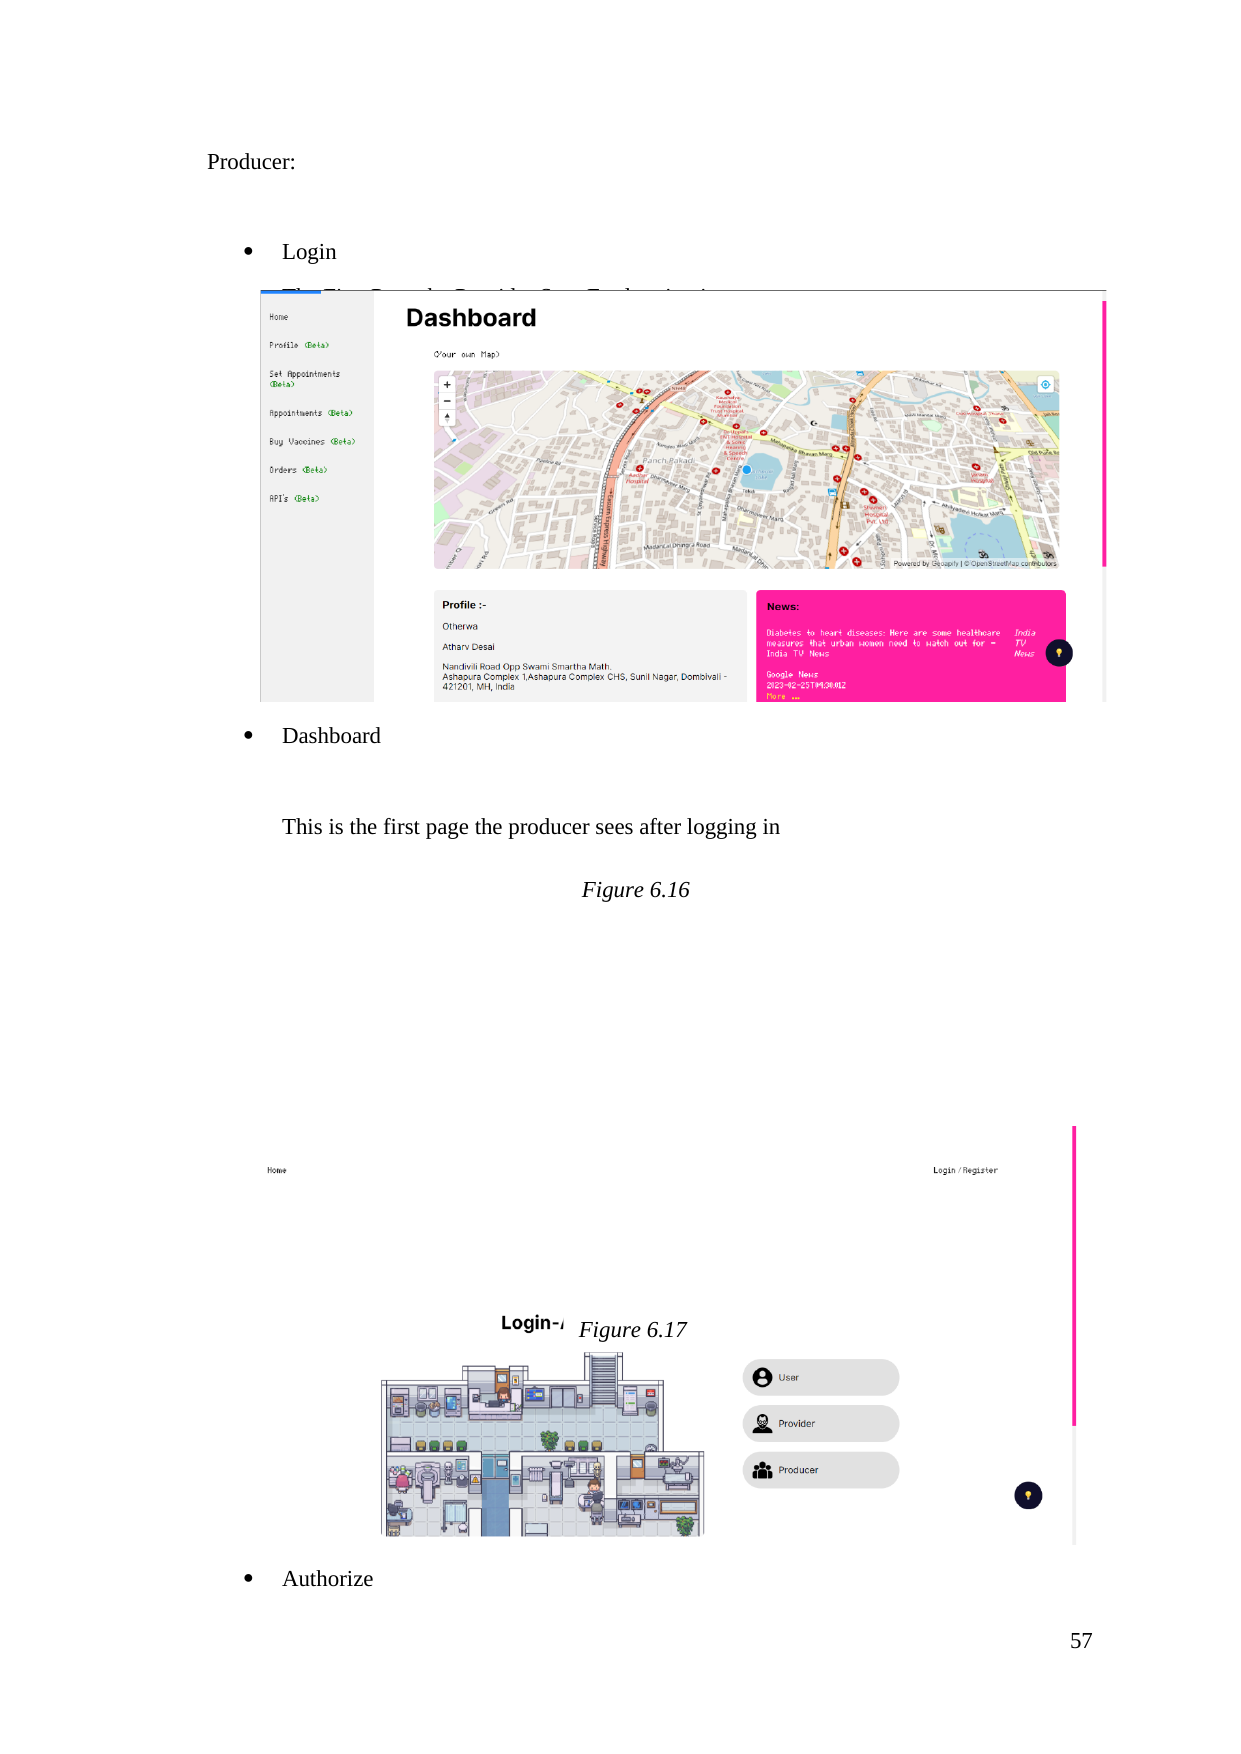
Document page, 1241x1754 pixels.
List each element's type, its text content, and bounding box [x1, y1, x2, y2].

text The First Page the Provider Sees For logging in [207, 283, 1092, 309]
list This is the first page the producer sees after logging in [282, 813, 1092, 839]
list Dashboard [244, 463, 1092, 749]
text Producer: [207, 148, 1092, 174]
picture [216, 1126, 1077, 1545]
picture [260, 290, 1107, 702]
list Login [244, 238, 1092, 264]
